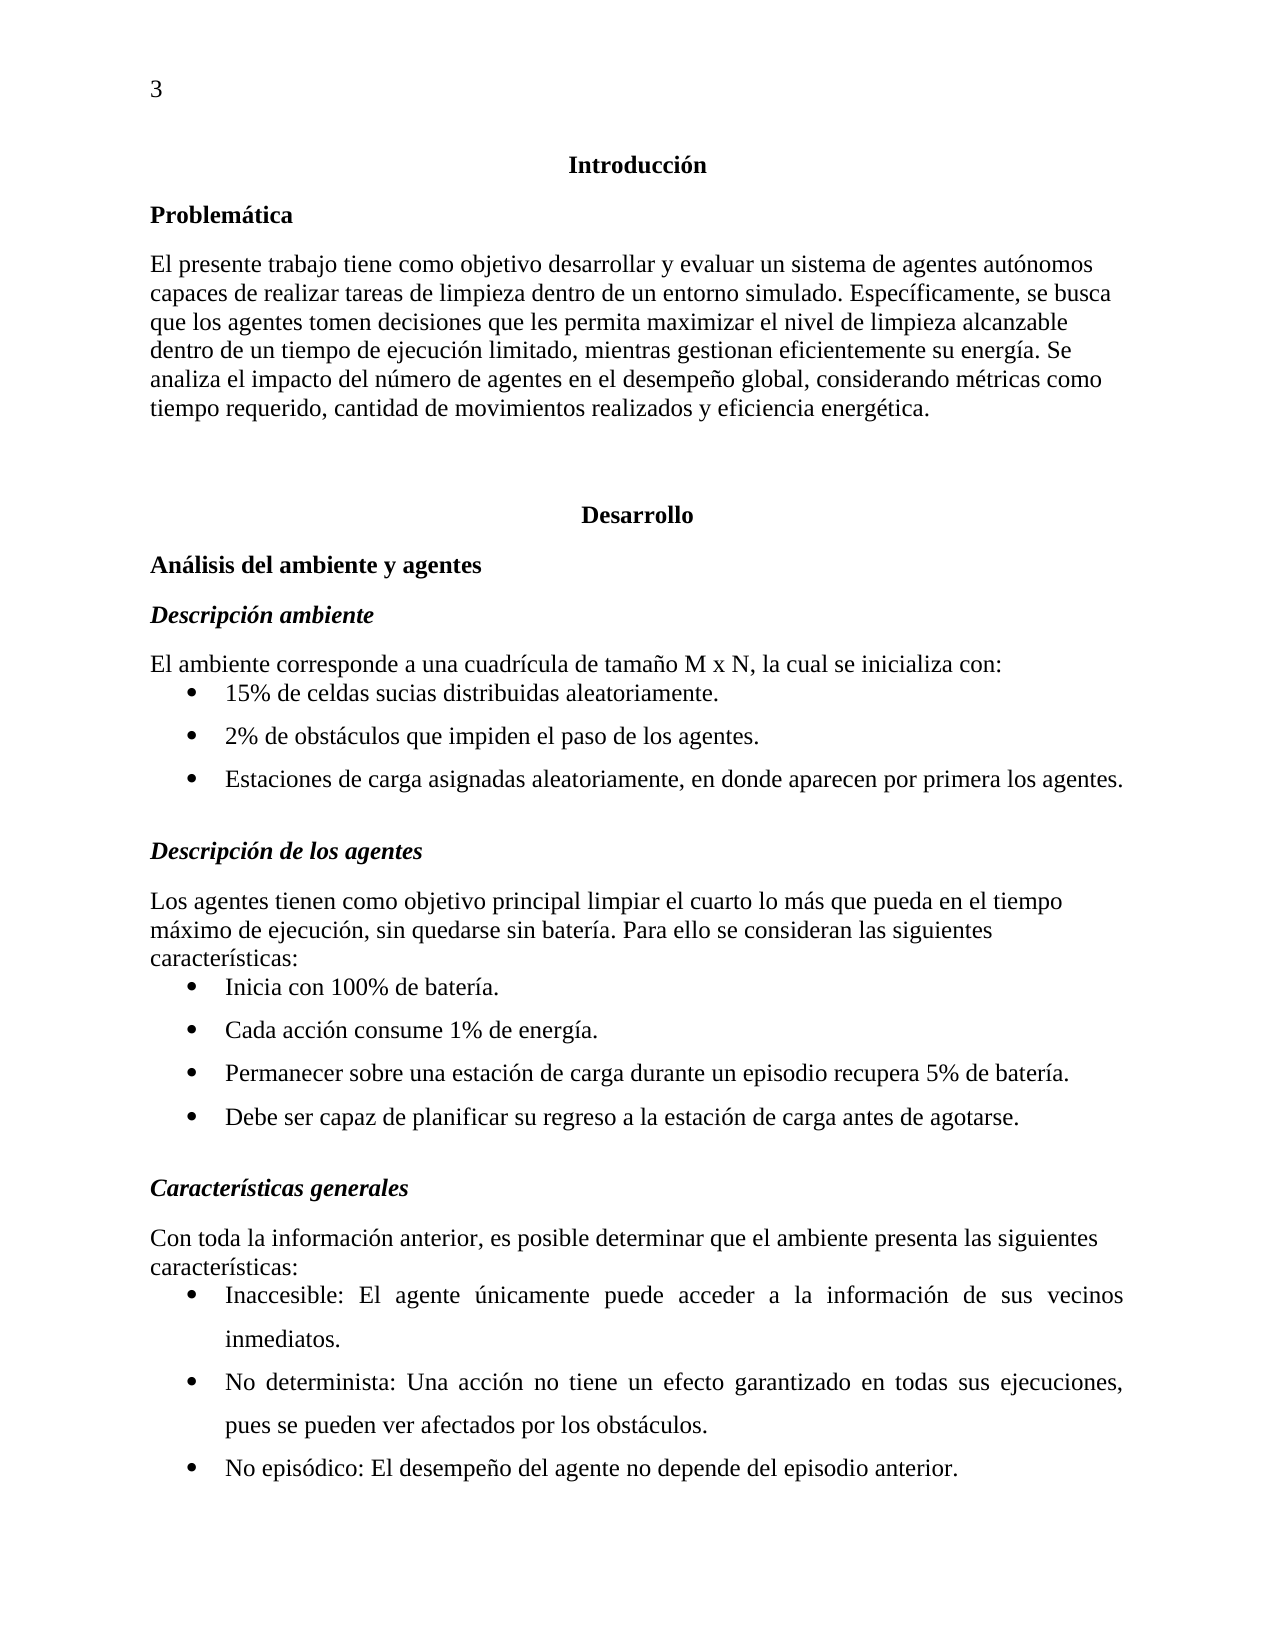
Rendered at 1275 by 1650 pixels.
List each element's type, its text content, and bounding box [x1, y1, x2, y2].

subtitle Análisis del ambiente y agentes [150, 550, 1125, 579]
subtitle Descripción ambiente [150, 600, 1125, 628]
list No determinista: Una acción no tiene un efecto garantizado en todas sus ejecuciones, pues se pueden ver afectados por los obstáculos. [187, 1367, 1125, 1439]
list 15% de celdas sucias distribuidas aleatoriamente. [187, 678, 1125, 707]
list Inaccesible: El agente únicamente puede acceder a la información de sus vecinos inmediatos. [187, 1281, 1125, 1352]
list Permanecer sobre una estación de carga durante un episodio recupera 5% de batería. [187, 1058, 1125, 1087]
subtitle Problemática [150, 200, 1125, 228]
list Inicia con 100% de batería. [187, 972, 1125, 1001]
subtitle Desarrollo [150, 500, 1125, 529]
list Debe ser capaz de planificar su regreso a la estación de carga antes de agotarse. [187, 1102, 1125, 1130]
list Estaciones de carga asignadas aleatoriamente, en donde aparecen por primera los agentes. [187, 764, 1125, 793]
list 2% de obstáculos que impiden el paso de los agentes. [187, 721, 1125, 750]
subtitle Introducción [150, 150, 1125, 179]
list No episódico: El desempeño del agente no depende del episodio anterior. [187, 1453, 1125, 1482]
text El presente trabajo tiene como objetivo desarrollar y evaluar un sistema de agentes autónomos capaces de realizar tareas de limpieza dentro de un entorno simulado. Específicamente, se busca que los agentes tomen decisiones que les permita maximizar el nivel de limpieza alcanzable dentro de un tiempo de ejecución limitado, mientras gestionan eficientemente su energía. Se analiza el impacto del número de agentes en el desempeño global, considerando métricas como tiempo requerido, cantidad de movimientos realizados y eficiencia energética. [150, 249, 1125, 422]
subtitle Características generales [150, 1173, 1125, 1202]
text Los agentes tienen como objetivo principal limpiar el cuarto lo más que pueda en el tiempo máximo de ejecución, sin quedarse sin batería. Para ello se consideran las siguientes características: [150, 886, 1125, 972]
text Con toda la información anterior, es posible determinar que el ambiente presenta las siguientes características: [150, 1223, 1125, 1281]
list Cada acción consume 1% de energía. [187, 1015, 1125, 1044]
subtitle Descripción de los agentes [150, 836, 1125, 865]
text El ambiente corresponde a una cuadrícula de tamaño M x N, la cual se inicializa con: [150, 649, 1125, 678]
